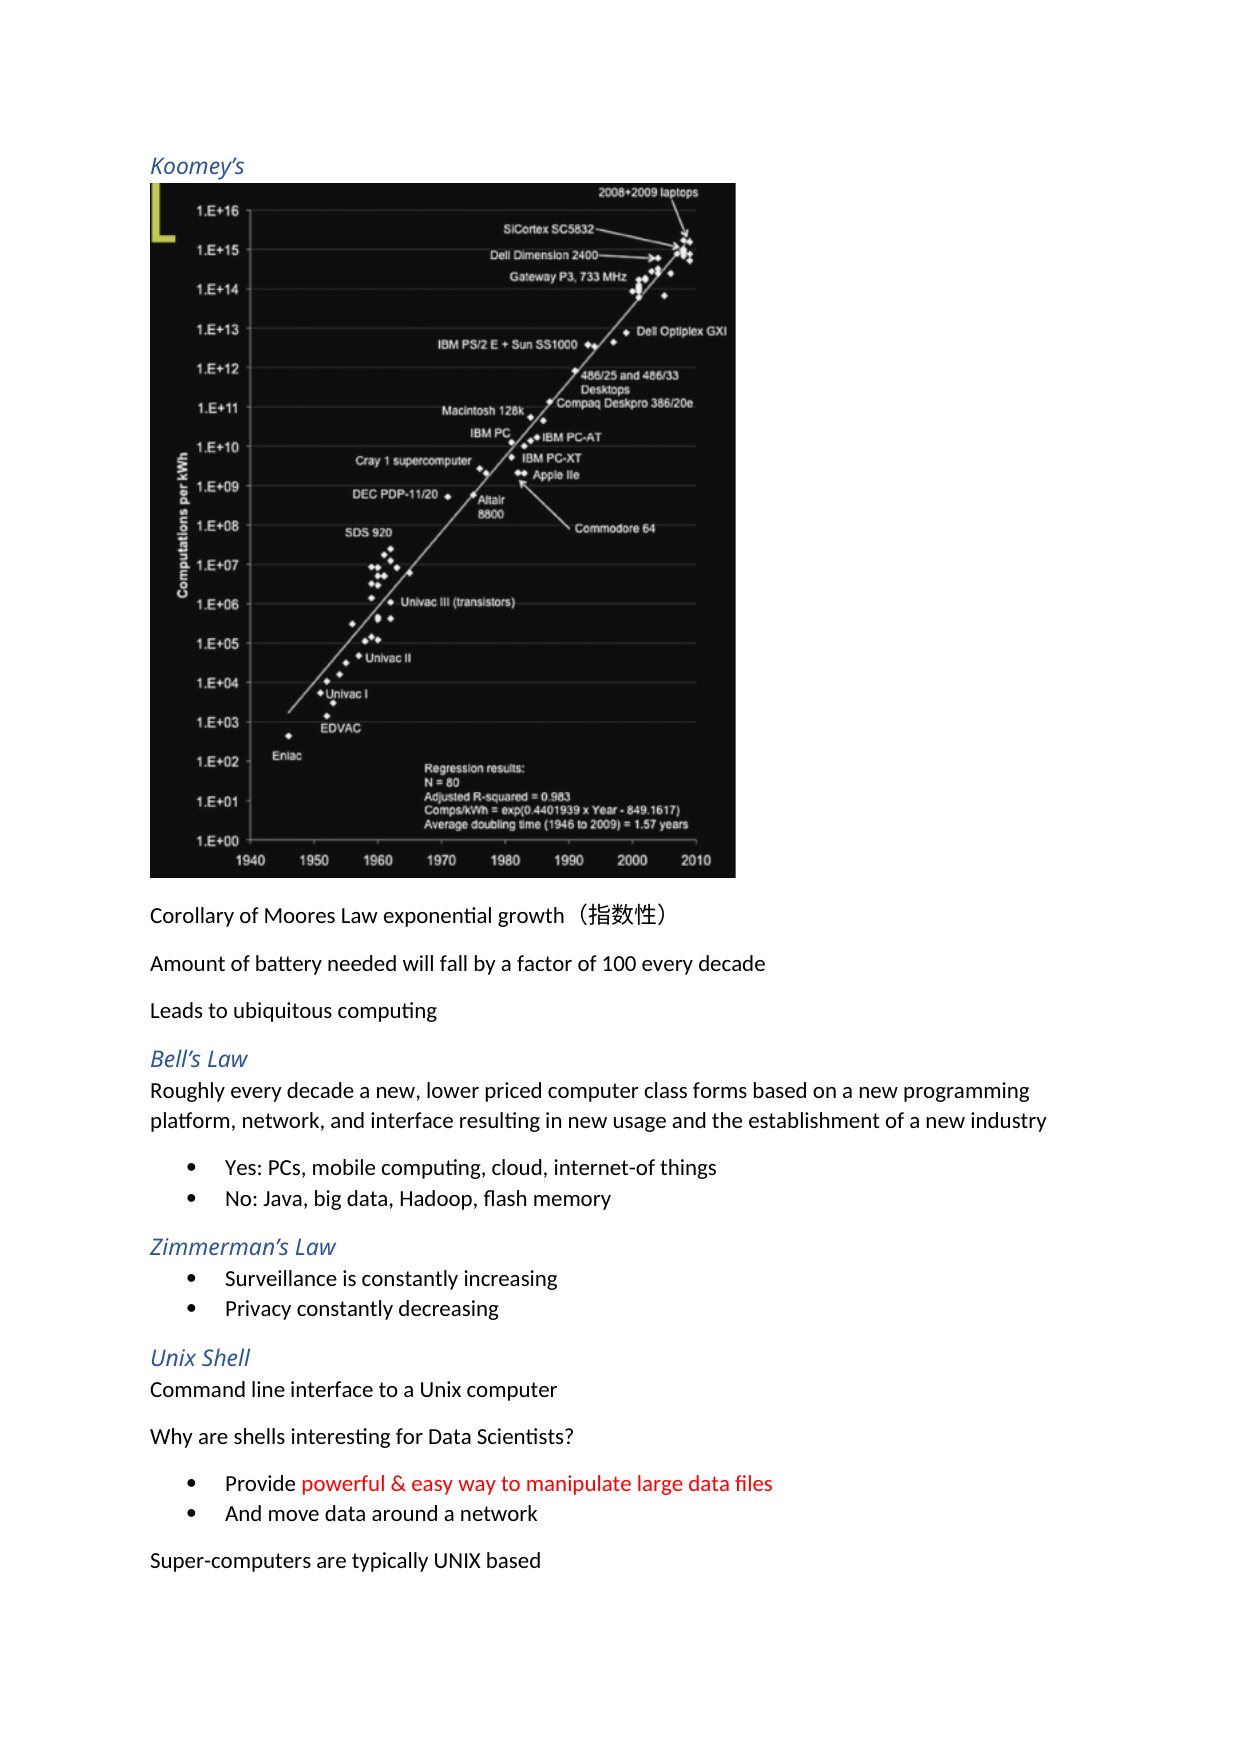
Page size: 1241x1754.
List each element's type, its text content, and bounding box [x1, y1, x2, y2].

text Leads to ubiquitous computing [150, 996, 1090, 1024]
subtitle Zimmerman’s Law [150, 1231, 1090, 1262]
text Corollary of Moores Law exponential growth（指数性） [150, 896, 1090, 930]
list Provide powerful & easy way to manipulate large data files [187, 1469, 1090, 1497]
text Command line interface to a Unix computer [150, 1375, 1090, 1403]
list Privacy constantly decreasing [187, 1294, 1090, 1323]
picture [150, 183, 736, 878]
subtitle Unix Shell [150, 1341, 1090, 1373]
subtitle Koomey’s [150, 150, 1090, 181]
text Amount of battery needed will fall by a factor of 100 every decade [150, 949, 1090, 977]
list Surveillance is constantly increasing [187, 1264, 1090, 1292]
list No: Java, big data, Hadoop, flash memory [187, 1184, 1090, 1212]
list Yes: PCs, mobile computing, cloud, internet-of things [187, 1153, 1090, 1182]
text Super-computers are typically UNIX based [150, 1546, 1090, 1574]
list And move data around a network [187, 1499, 1090, 1527]
text Why are shells interesting for Data Scientists? [150, 1422, 1090, 1450]
subtitle Bell’s Law [150, 1043, 1090, 1074]
text Roughly every decade a new, lower priced computer class forms based on a new programming platform, network, and interface resulting in new usage and the establishment of a new industry [150, 1076, 1090, 1135]
